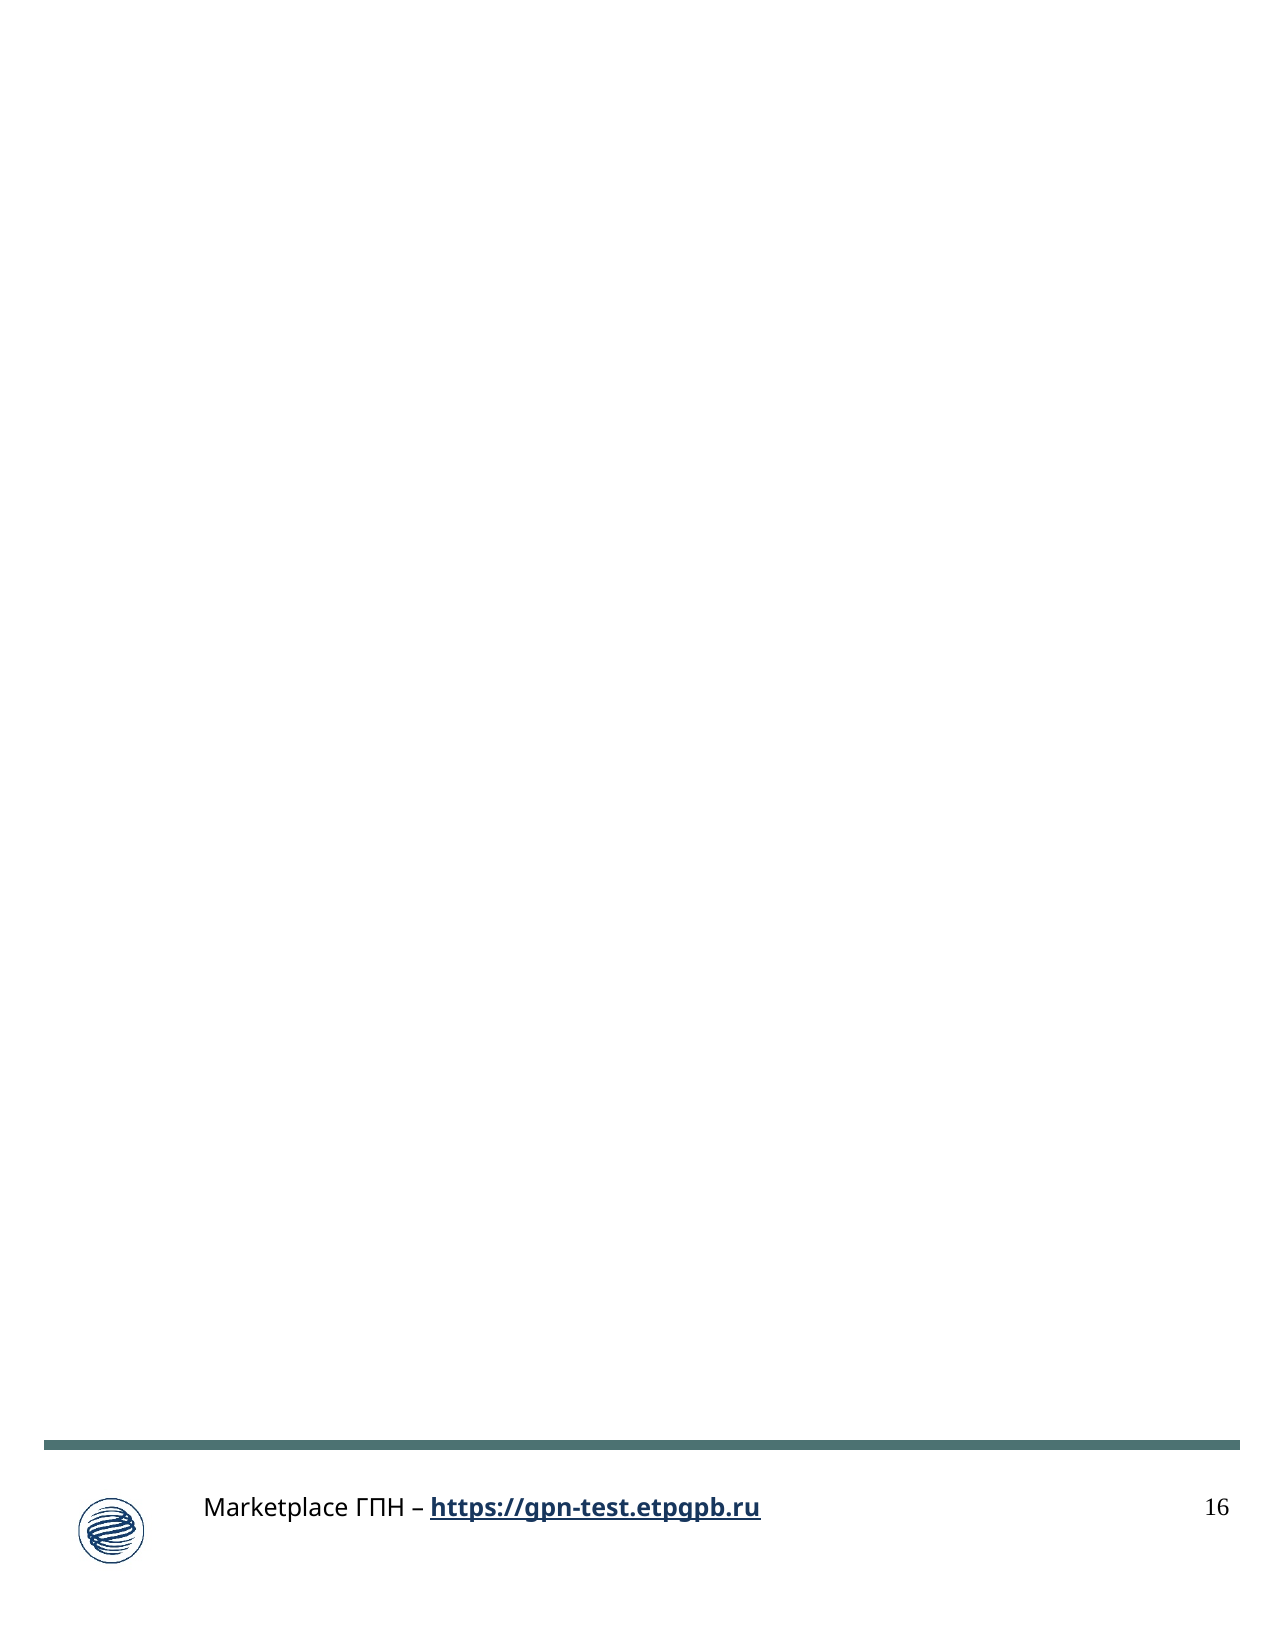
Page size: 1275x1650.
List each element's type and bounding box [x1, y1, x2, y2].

picture [69, 1489, 153, 1572]
